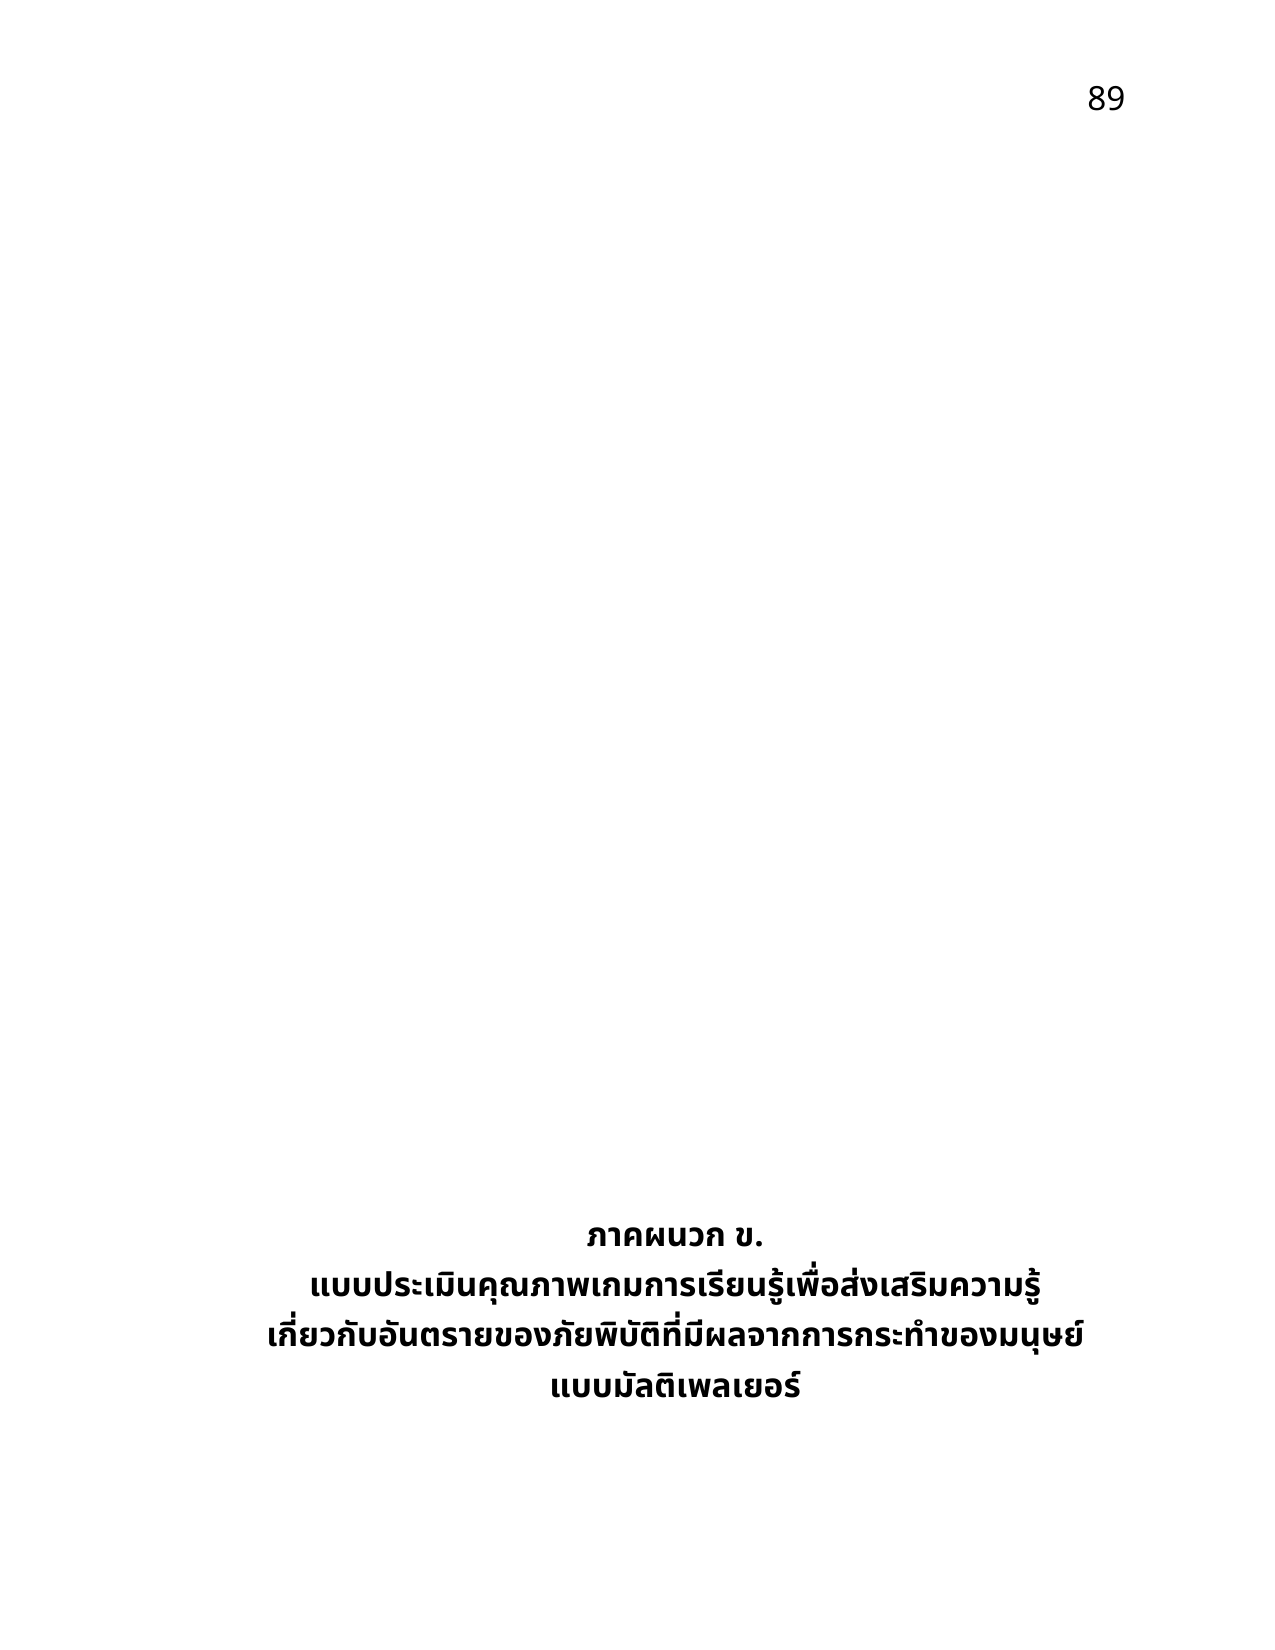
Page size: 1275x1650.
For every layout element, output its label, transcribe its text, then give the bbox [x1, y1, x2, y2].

text ภาคผนวก ข. [225, 1210, 1125, 1261]
text แบบมัลติเพลเยอร์ [225, 1362, 1125, 1412]
text เกี่ยวกับอันตรายของภัยพิบัติที่มีผลจากการกระทำของมนุษย์ [225, 1311, 1125, 1362]
text แบบประเมินคุณภาพเกมการเรียนรู้เพื่อส่งเสริมความรู้ [225, 1261, 1125, 1311]
